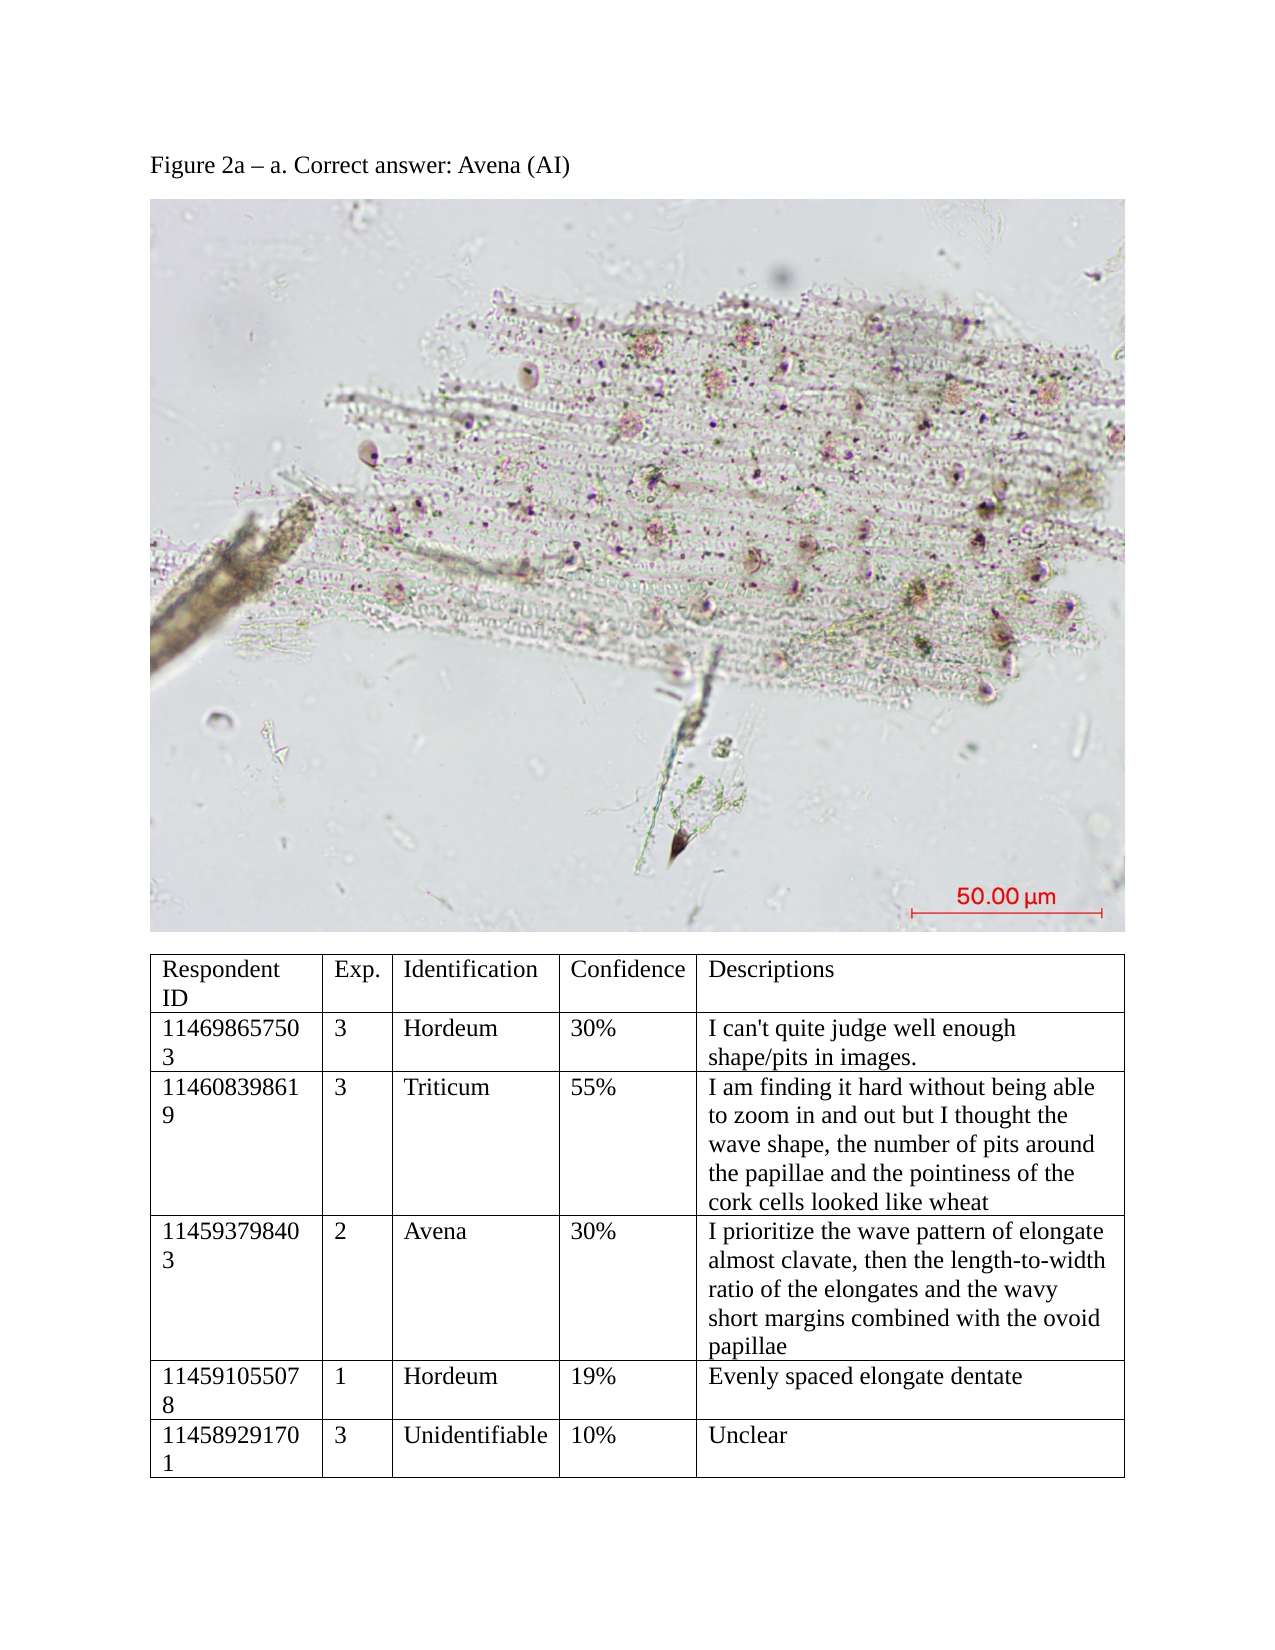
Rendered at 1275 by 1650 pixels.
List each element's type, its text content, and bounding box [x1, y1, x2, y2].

table_cell Evenly spaced elongate dentate [697, 1361, 1124, 1419]
table_cell 3 [323, 1013, 392, 1071]
table_cell I am finding it hard without being able to zoom in and out but I thought the wave shape, the number of pits around the papillae and the pointiness of the cork cells looked like wheat [697, 1072, 1124, 1215]
table_cell Unclear [697, 1420, 1124, 1477]
table_cell 30% [560, 1216, 696, 1360]
table_cell I prioritize the wave pattern of elongate almost clavate, then the length-to-width ratio of the elongates and the wavy short margins combined with the ovoid papillae [697, 1216, 1124, 1360]
table_cell 30% [560, 1013, 696, 1071]
table_header Identification [393, 955, 559, 1012]
text Figure 2a – a. Correct answer: Avena (AI) [150, 150, 1125, 179]
table_cell 114593798403 [151, 1216, 322, 1360]
table_cell Hordeum [393, 1361, 559, 1419]
table_header Descriptions [697, 955, 1124, 1012]
table_header Confidence [560, 955, 696, 1012]
table_cell 3 [323, 1420, 392, 1477]
table_cell I can't quite judge well enough shape/pits in images. [697, 1013, 1124, 1071]
table_cell Avena [393, 1216, 559, 1360]
table_cell Hordeum [393, 1013, 559, 1071]
table_cell 114591055078 [151, 1361, 322, 1419]
table_header Respondent ID [151, 955, 322, 1012]
table_cell 114589291701 [151, 1420, 322, 1477]
table_cell 1 [323, 1361, 392, 1419]
table_cell 10% [560, 1420, 696, 1477]
table_cell Triticum [393, 1072, 559, 1215]
table_cell 3 [323, 1072, 392, 1215]
table_cell Unidentifiable [393, 1420, 559, 1477]
table_header Exp. [323, 955, 392, 1012]
table_cell 19% [560, 1361, 696, 1419]
table_cell 2 [323, 1216, 392, 1360]
table_cell 114608398619 [151, 1072, 322, 1215]
picture [150, 199, 1125, 932]
table_cell 114698657503 [151, 1013, 322, 1071]
table_cell 55% [560, 1072, 696, 1215]
